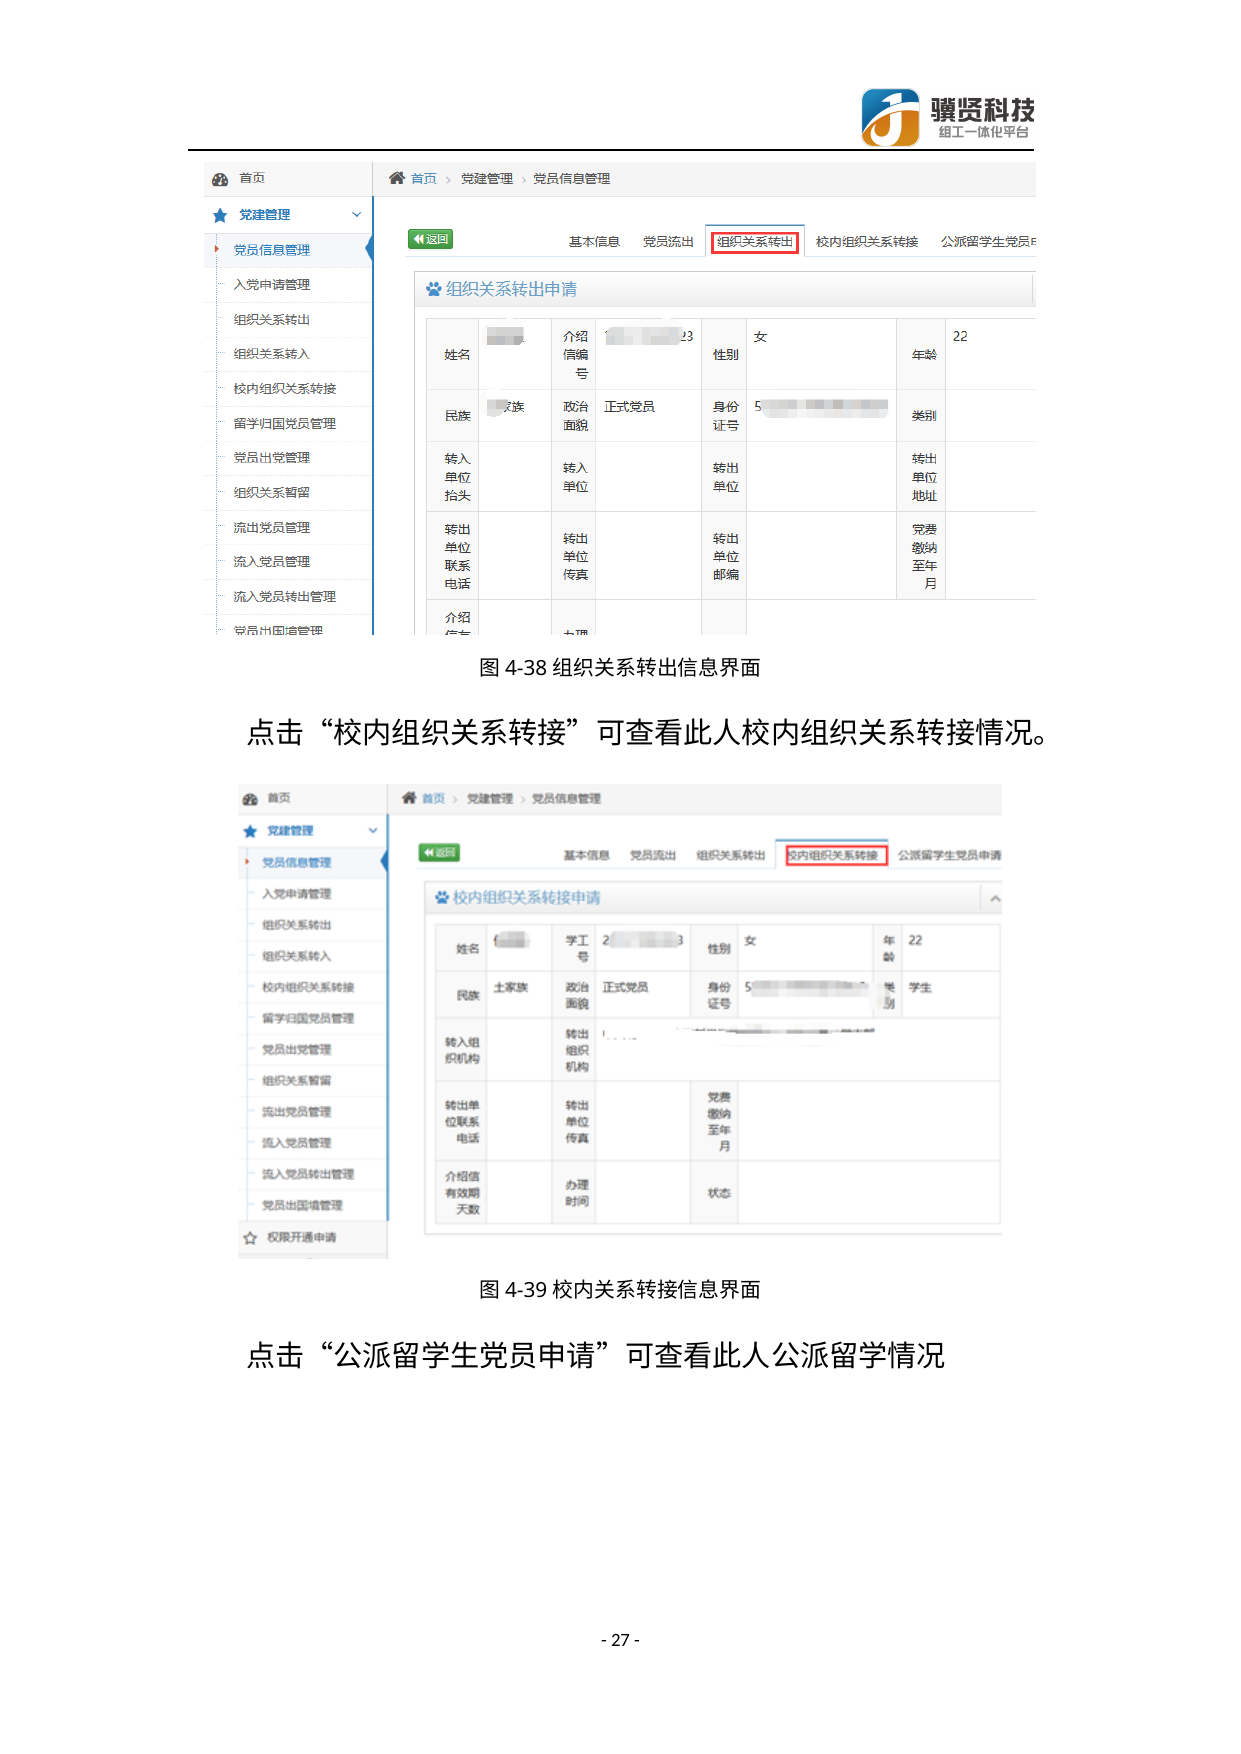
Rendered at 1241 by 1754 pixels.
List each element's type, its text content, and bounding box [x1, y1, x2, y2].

picture [204, 162, 1037, 635]
text 点击“公派留学生党员申请”可查看此人公派留学情况 [187, 1321, 1053, 1386]
picture [861, 88, 1034, 147]
text 点击“校内组织关系转接”可查看此人校内组织关系转接情况。 [187, 698, 1053, 763]
picture [238, 784, 1003, 1259]
